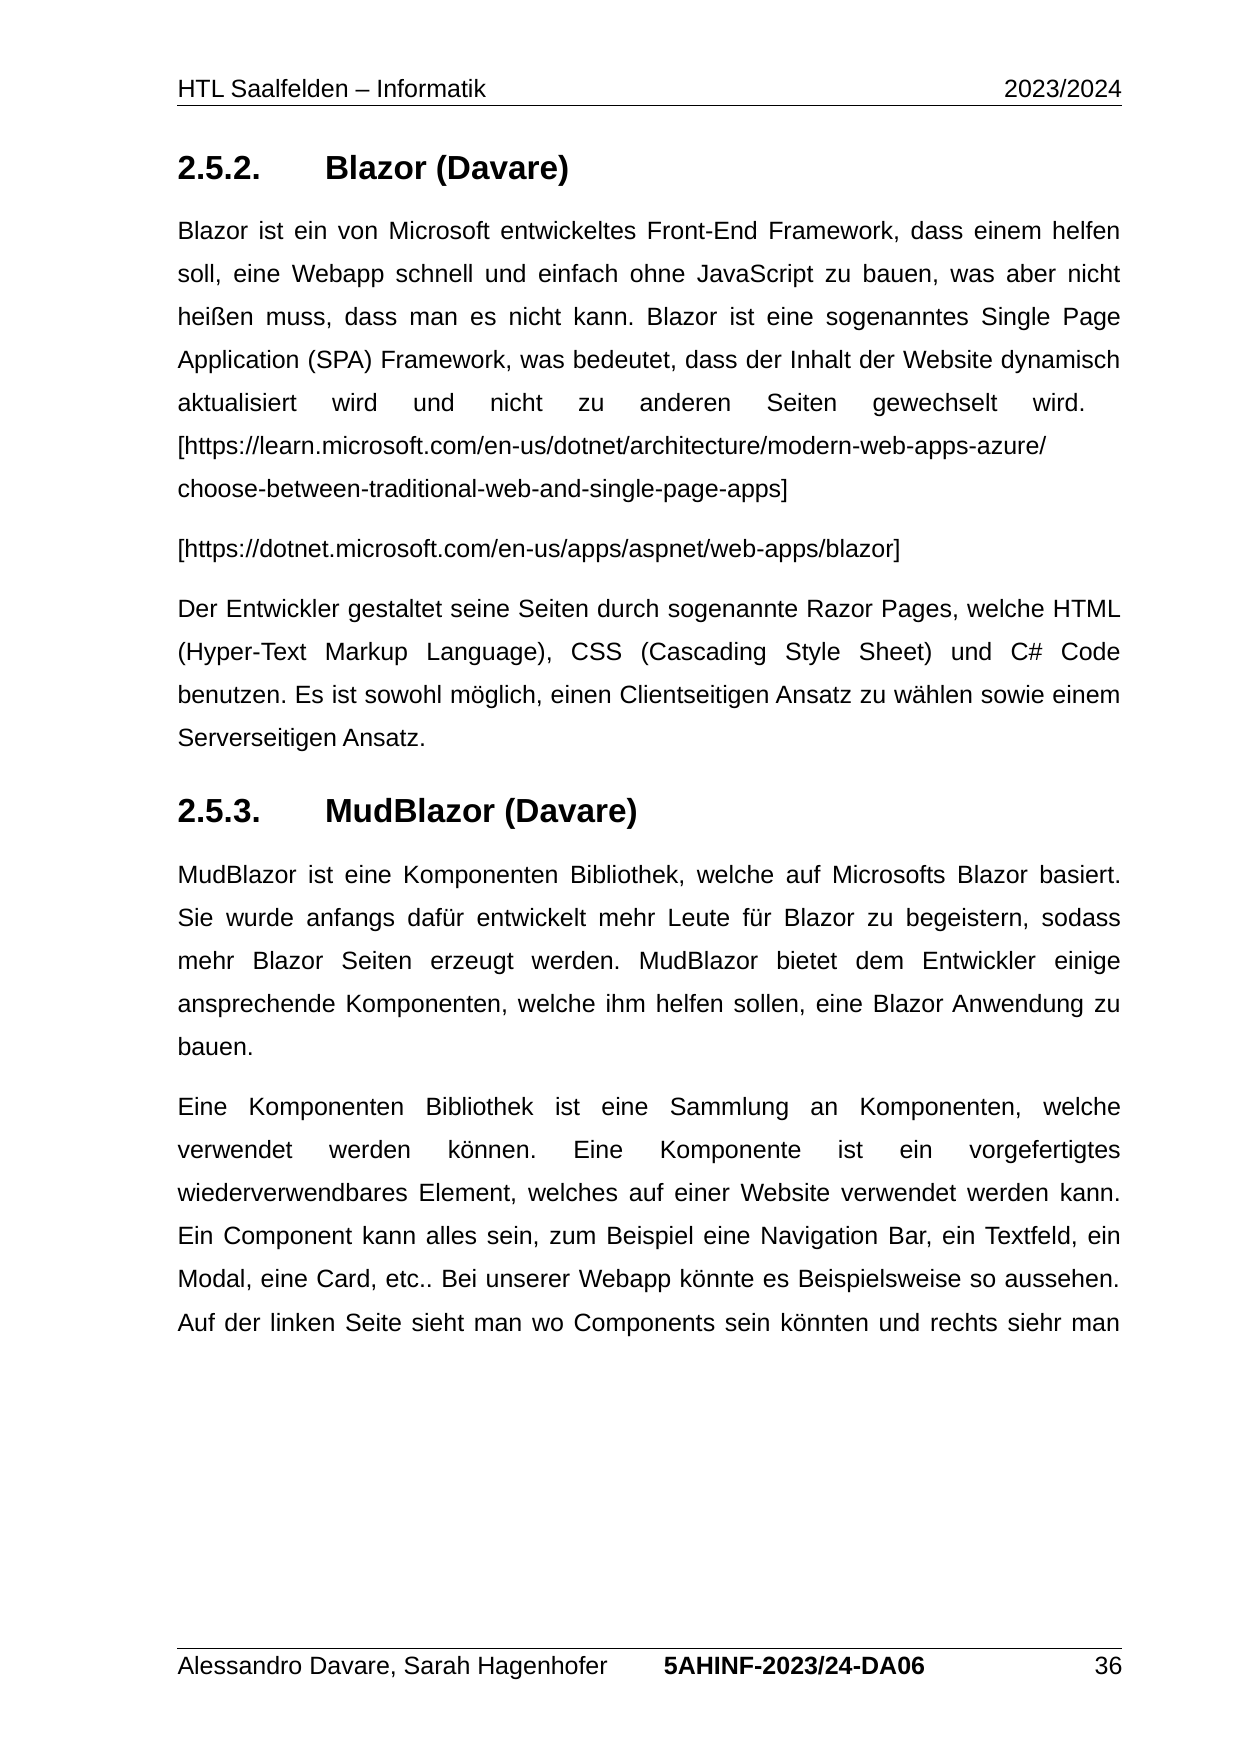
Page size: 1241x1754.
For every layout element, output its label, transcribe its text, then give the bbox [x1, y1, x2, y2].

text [177, 1092, 1122, 1336]
subtitle Blazor (Davare) [177, 148, 1122, 186]
text MudBlazor ist eine Komponenten Bibliothek, welche auf Microsofts Blazor basiert. Sie wurde anfangs dafür entwickelt mehr Leute für Blazor zu begeistern, sodass mehr Blazor Seiten erzeugt werden. MudBlazor bietet dem Entwickler einige ansprechende Komponenten, welche ihm helfen sollen, eine Blazor Anwendung zu bauen. [177, 859, 1122, 1061]
text Der Entwickler gestaltet seine Seiten durch sogenannte Razor Pages, welche HTML (Hyper-Text Markup Language), CSS (Cascading Style Sheet) und C# Code benutzen. Es ist sowohl möglich, einen Clientseitigen Ansatz zu wählen sowie einem Serverseitigen Ansatz. [177, 594, 1122, 752]
text [https://dotnet.microsoft.com/en-us/apps/aspnet/web-apps/blazor] [177, 534, 1122, 563]
subtitle MudBlazor (Davare) [177, 792, 1122, 830]
text Blazor ist ein von Microsoft entwickeltes Front-End Framework, dass einem helfen soll, eine Webapp schnell und einfach ohne JavaScript zu bauen, was aber nicht heißen muss, dass man es nicht kann. Blazor ist eine sogenanntes Single Page Application (SPA) Framework, was bedeutet, dass der Inhalt der Website dynamisch aktualisiert wird und nicht zu anderen Seiten gewechselt wird. [https://learn.microsoft.com/en-us/dotnet/architecture/modern-web-apps-azure/choose-between-traditional-web-and-single-page-apps] [177, 216, 1122, 503]
